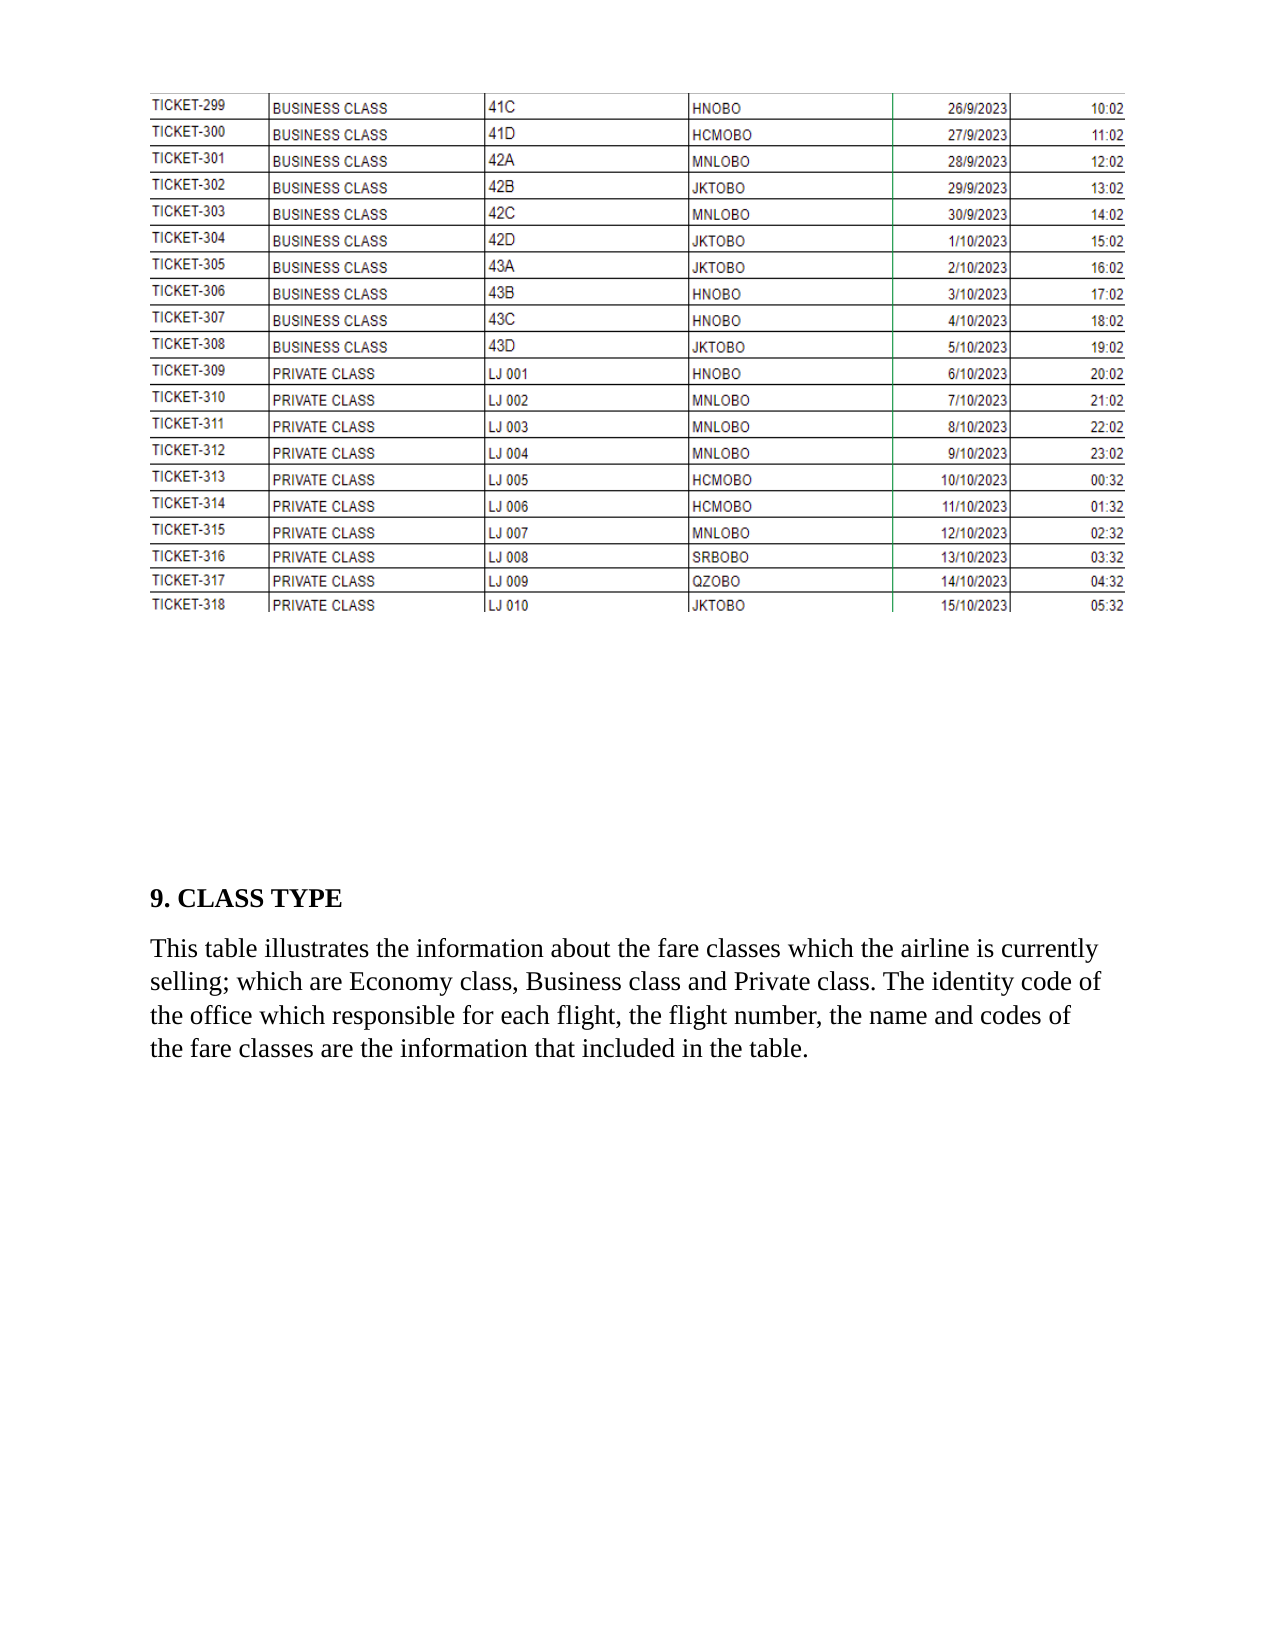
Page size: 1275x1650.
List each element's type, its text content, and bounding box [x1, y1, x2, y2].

picture [150, 93, 1125, 612]
text 9. CLASS TYPE [150, 882, 1191, 913]
text This table illustrates the information about the fare classes which the airline is currently selling; which are Economy class, Business class and Private class. The identity code of the office which responsible for each flight, the flight number, the name and codes of the fare classes are the information that included in the table. [150, 932, 1106, 1064]
